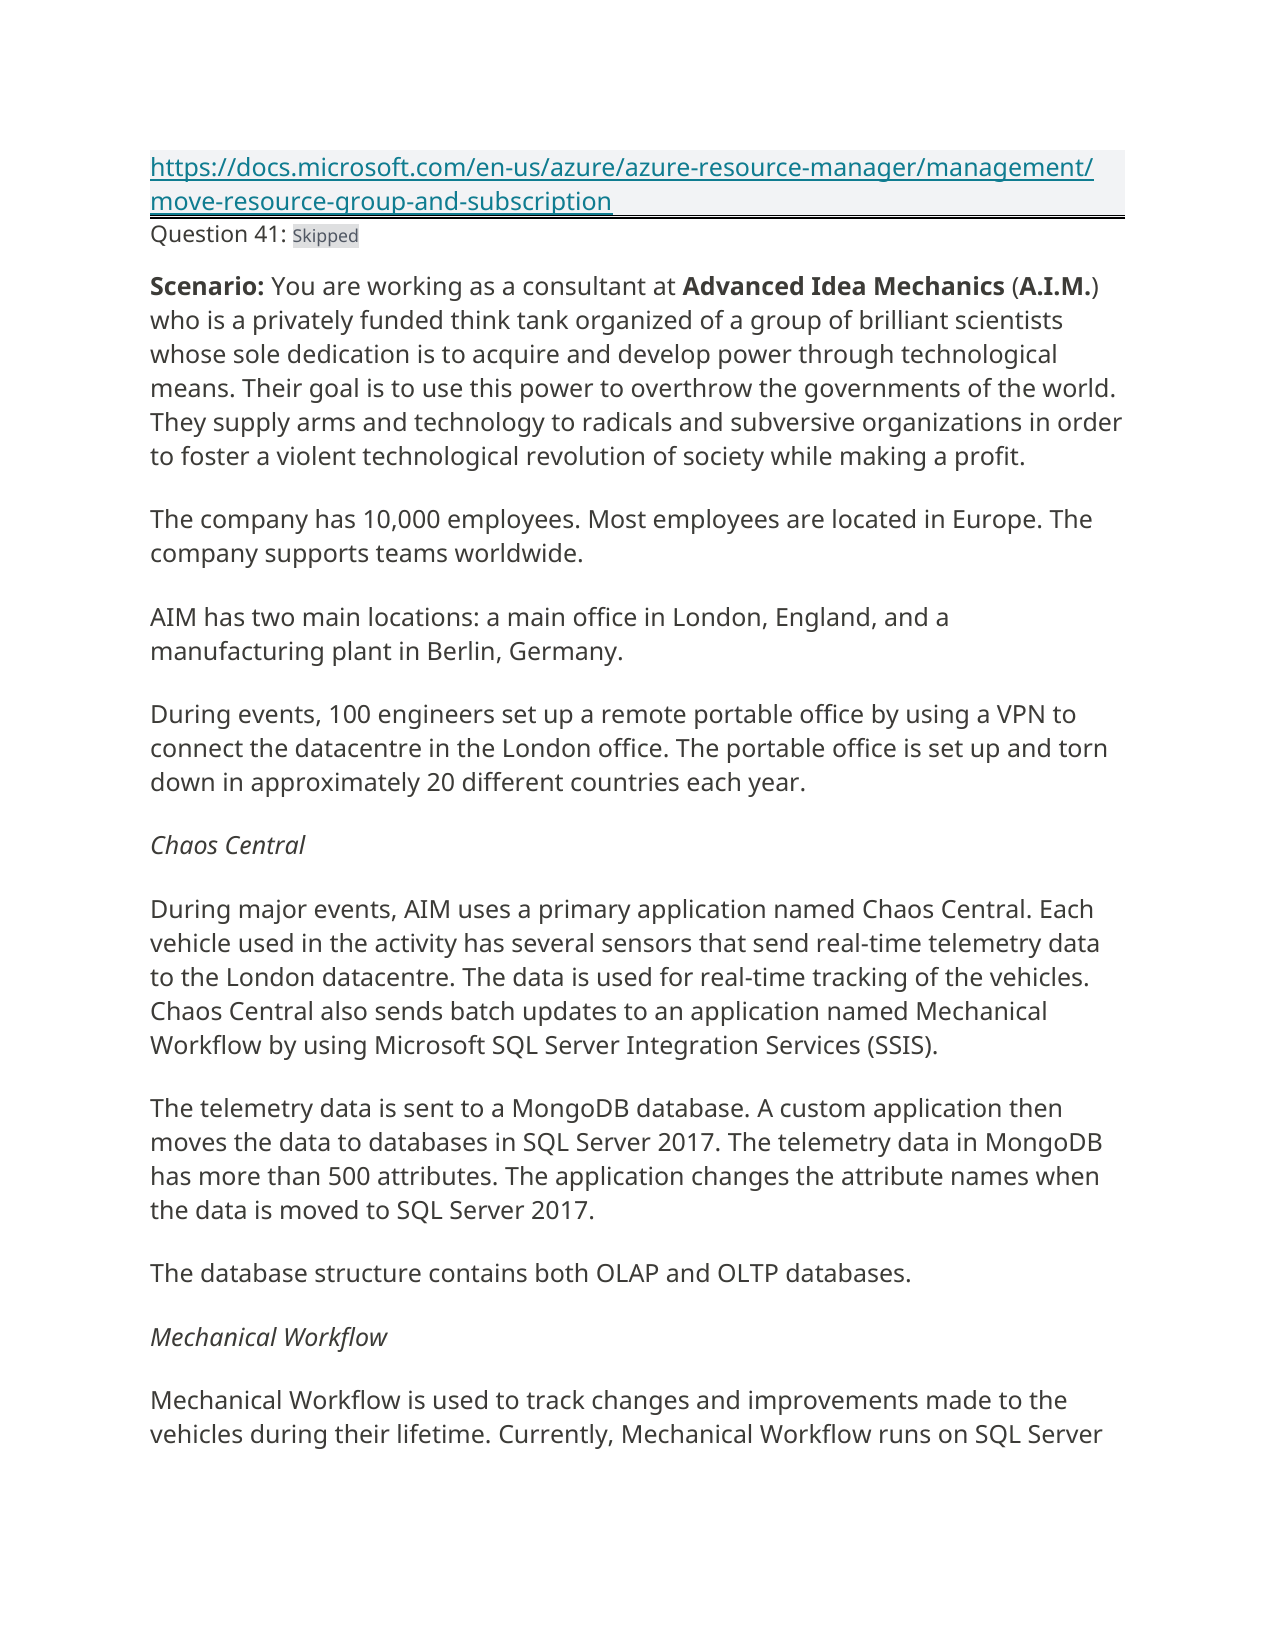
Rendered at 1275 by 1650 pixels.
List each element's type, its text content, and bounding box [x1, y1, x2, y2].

text Scenario: You are working as a consultant at Advanced Idea Mechanics (A.I.M.) who is a privately funded think tank organized of a group of brilliant scientists whose sole dedication is to acquire and develop power through technological means. Their goal is to use this power to overthrow the governments of the world. They supply arms and technology to radicals and subversive organizations in order to foster a violent technological revolution of society while making a profit. [150, 268, 1125, 473]
text AIM has two main locations: a main office in London, England, and a manufacturing plant in Berlin, Germany. [150, 599, 1125, 667]
text The telemetry data is sent to a MongoDB database. A custom application then moves the data to databases in SQL Server 2017. The telemetry data in MongoDB has more than 500 attributes. The application changes the attribute names when the data is moved to SQL Server 2017. [150, 1091, 1125, 1227]
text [150, 1383, 1125, 1451]
text The database structure contains both OLAP and OLTP databases. [150, 1256, 1125, 1290]
text During events, 100 engineers set up a remote portable office by using a VPN to connect the datacentre in the London office. The portable office is set up and torn down in approximately 20 different countries each year. [150, 697, 1125, 799]
text Chaos Central [150, 828, 1125, 862]
text https://docs.microsoft.com/en-us/azure/azure-resource-manager/management/move-resource-group-and-subscription [150, 150, 1125, 215]
text Mechanical Workflow [150, 1319, 1125, 1353]
text During major events, AIM uses a primary application named Chaos Central. Each vehicle used in the activity has several sensors that send real-time telemetry data to the London datacentre. The data is used for real-time tracking of the vehicles. Chaos Central also sends batch updates to an application named Mechanical Workflow by using Microsoft SQL Server Integration Services (SSIS). [150, 891, 1125, 1062]
text Question 41: Skipped [150, 219, 1125, 249]
text The company has 10,000 employees. Most employees are located in Europe. The company supports teams worldwide. [150, 502, 1125, 570]
